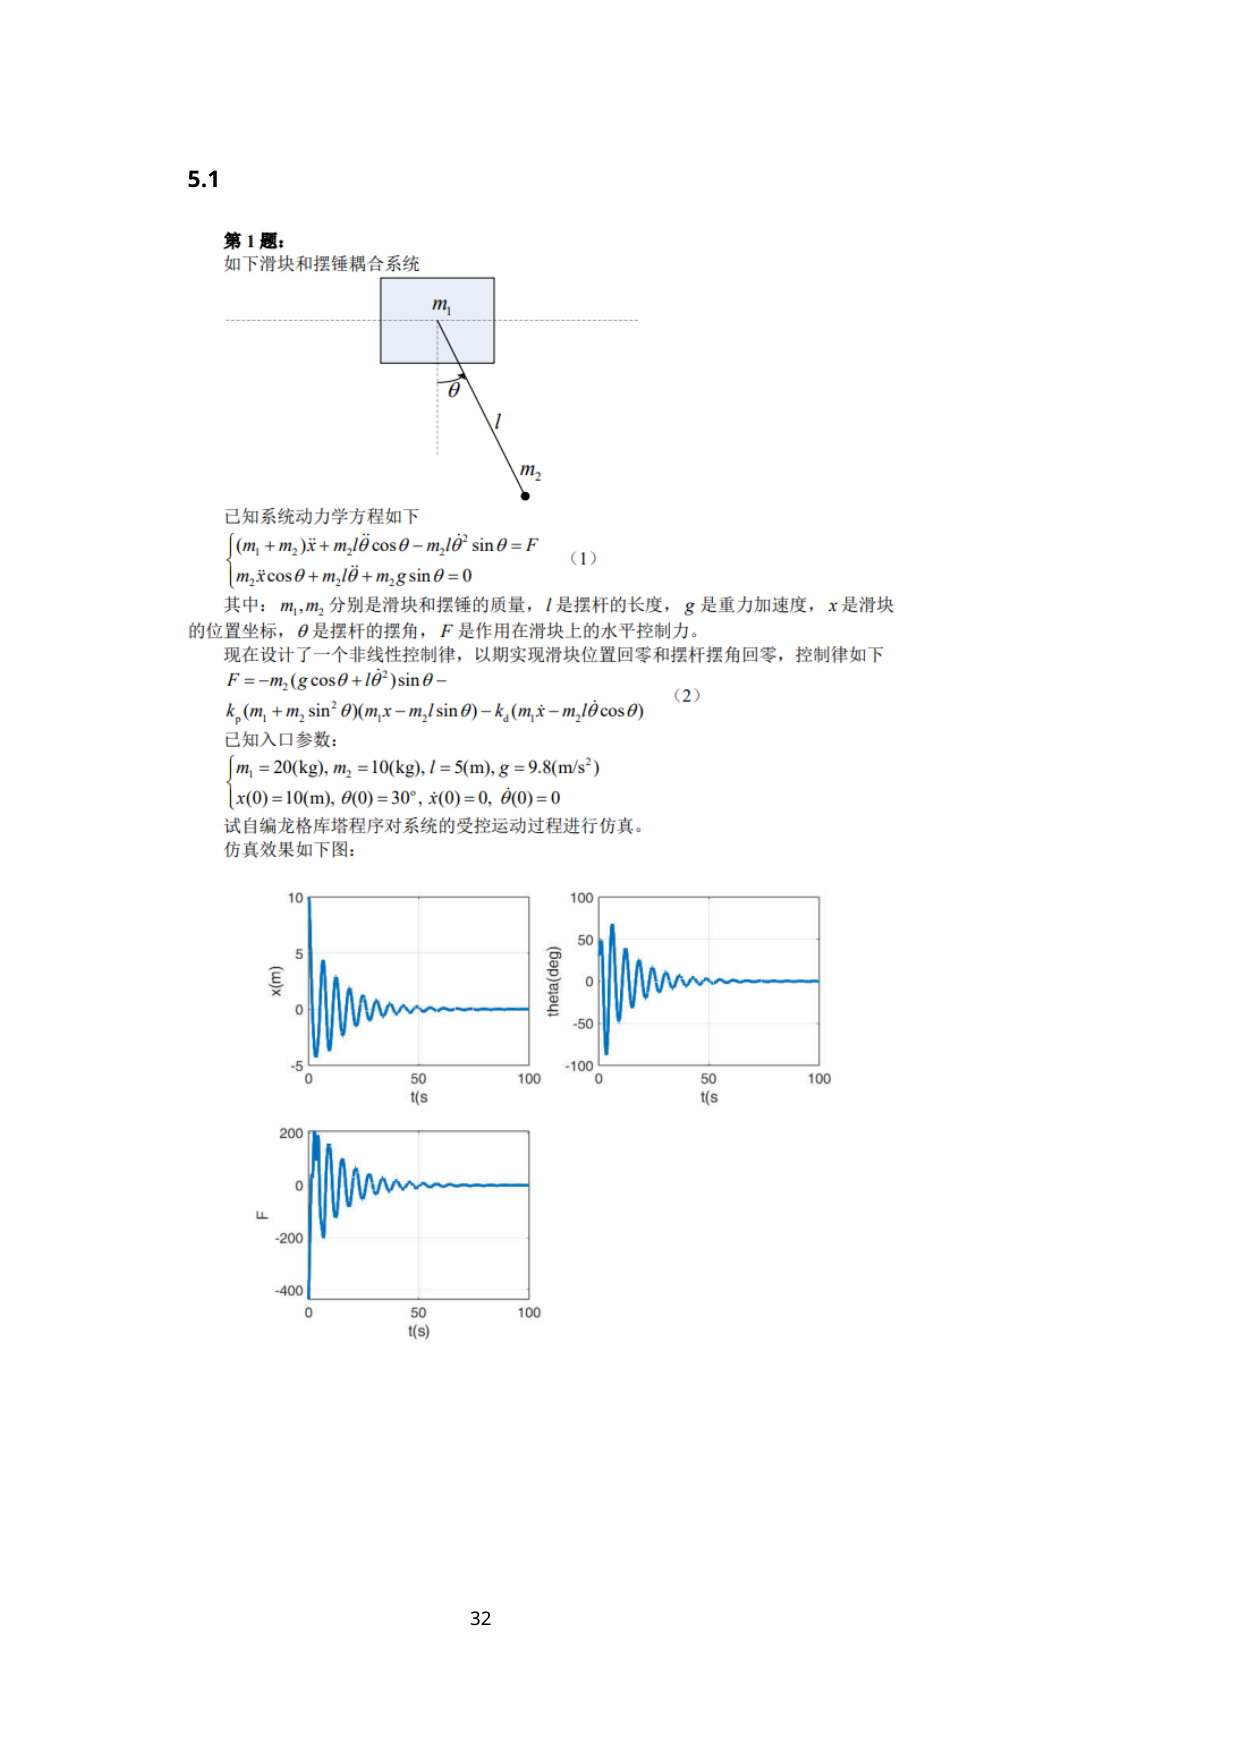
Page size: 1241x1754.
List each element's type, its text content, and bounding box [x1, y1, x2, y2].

picture [187, 219, 899, 1350]
text 5.1 [187, 162, 1053, 194]
